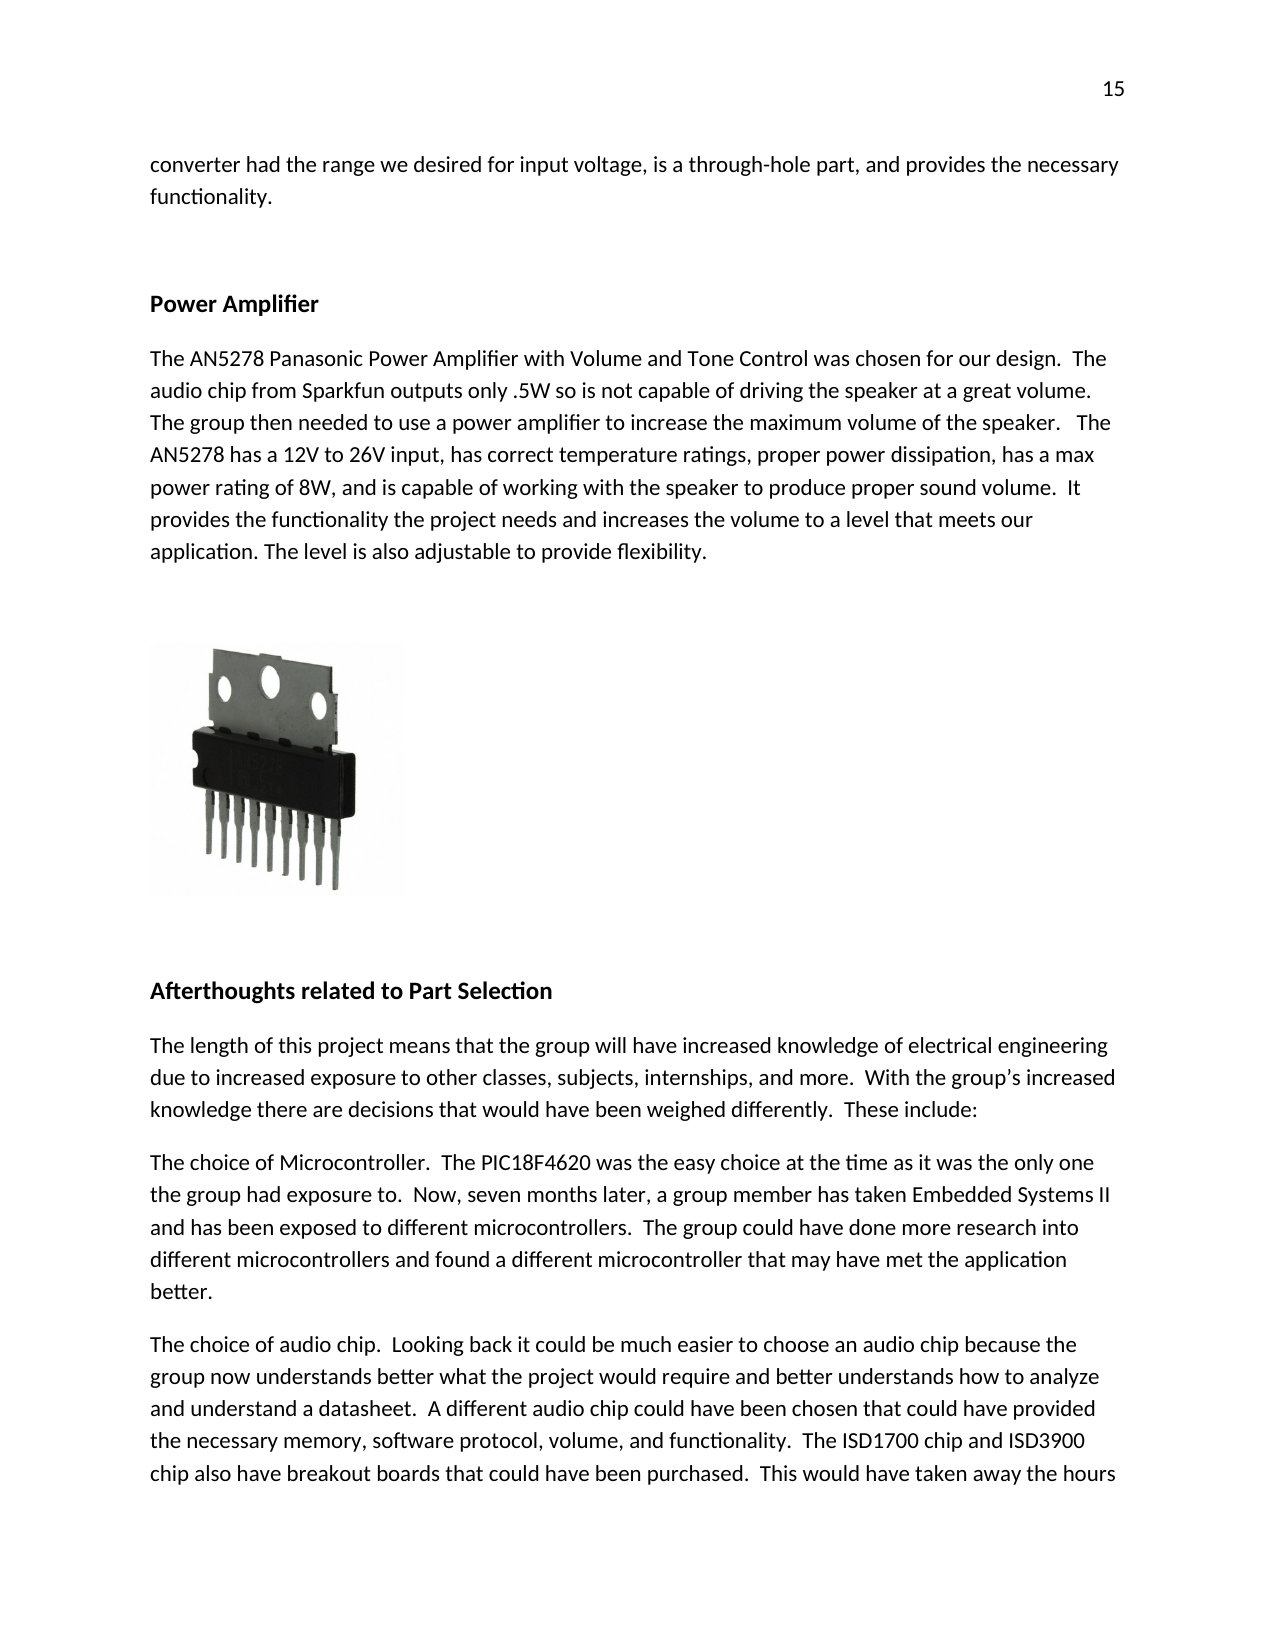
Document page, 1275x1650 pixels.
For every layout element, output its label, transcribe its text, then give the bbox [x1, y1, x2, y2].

text The choice of Microcontroller. The PIC18F4620 was the easy choice at the time as it was the only one the group had exposure to. Now, seven months later, a group member has taken Embedded Systems II and has been exposed to different microcontrollers. The group could have done more research into different microcontrollers and found a different microcontroller that may have met the application better. [150, 1148, 1125, 1305]
picture [150, 643, 404, 897]
text The length of this project means that the group will have increased knowledge of electrical engineering due to increased exposure to other classes, subjects, internships, and more. With the group’s increased knowledge there are decisions that would have been weighed differently. These include: [150, 1031, 1125, 1123]
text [150, 1330, 1125, 1487]
text Afterthoughts related to Part Selection [150, 975, 1125, 1006]
text Power Amplifier [150, 288, 1125, 319]
text The AN5278 Panasonic Power Amplifier with Volume and Tone Control was chosen for our design. The audio chip from Sparkfun outputs only .5W so is not capable of driving the speaker at a great volume. The group then needed to use a power amplifier to increase the maximum volume of the speaker. The AN5278 has a 12V to 26V input, has correct temperature ratings, proper power dissipation, has a max power rating of 8W, and is capable of working with the speaker to produce proper sound volume. It provides the functionality the project needs and increases the volume to a level that meets our application. The level is also adjustable to provide flexibility. [150, 344, 1125, 565]
